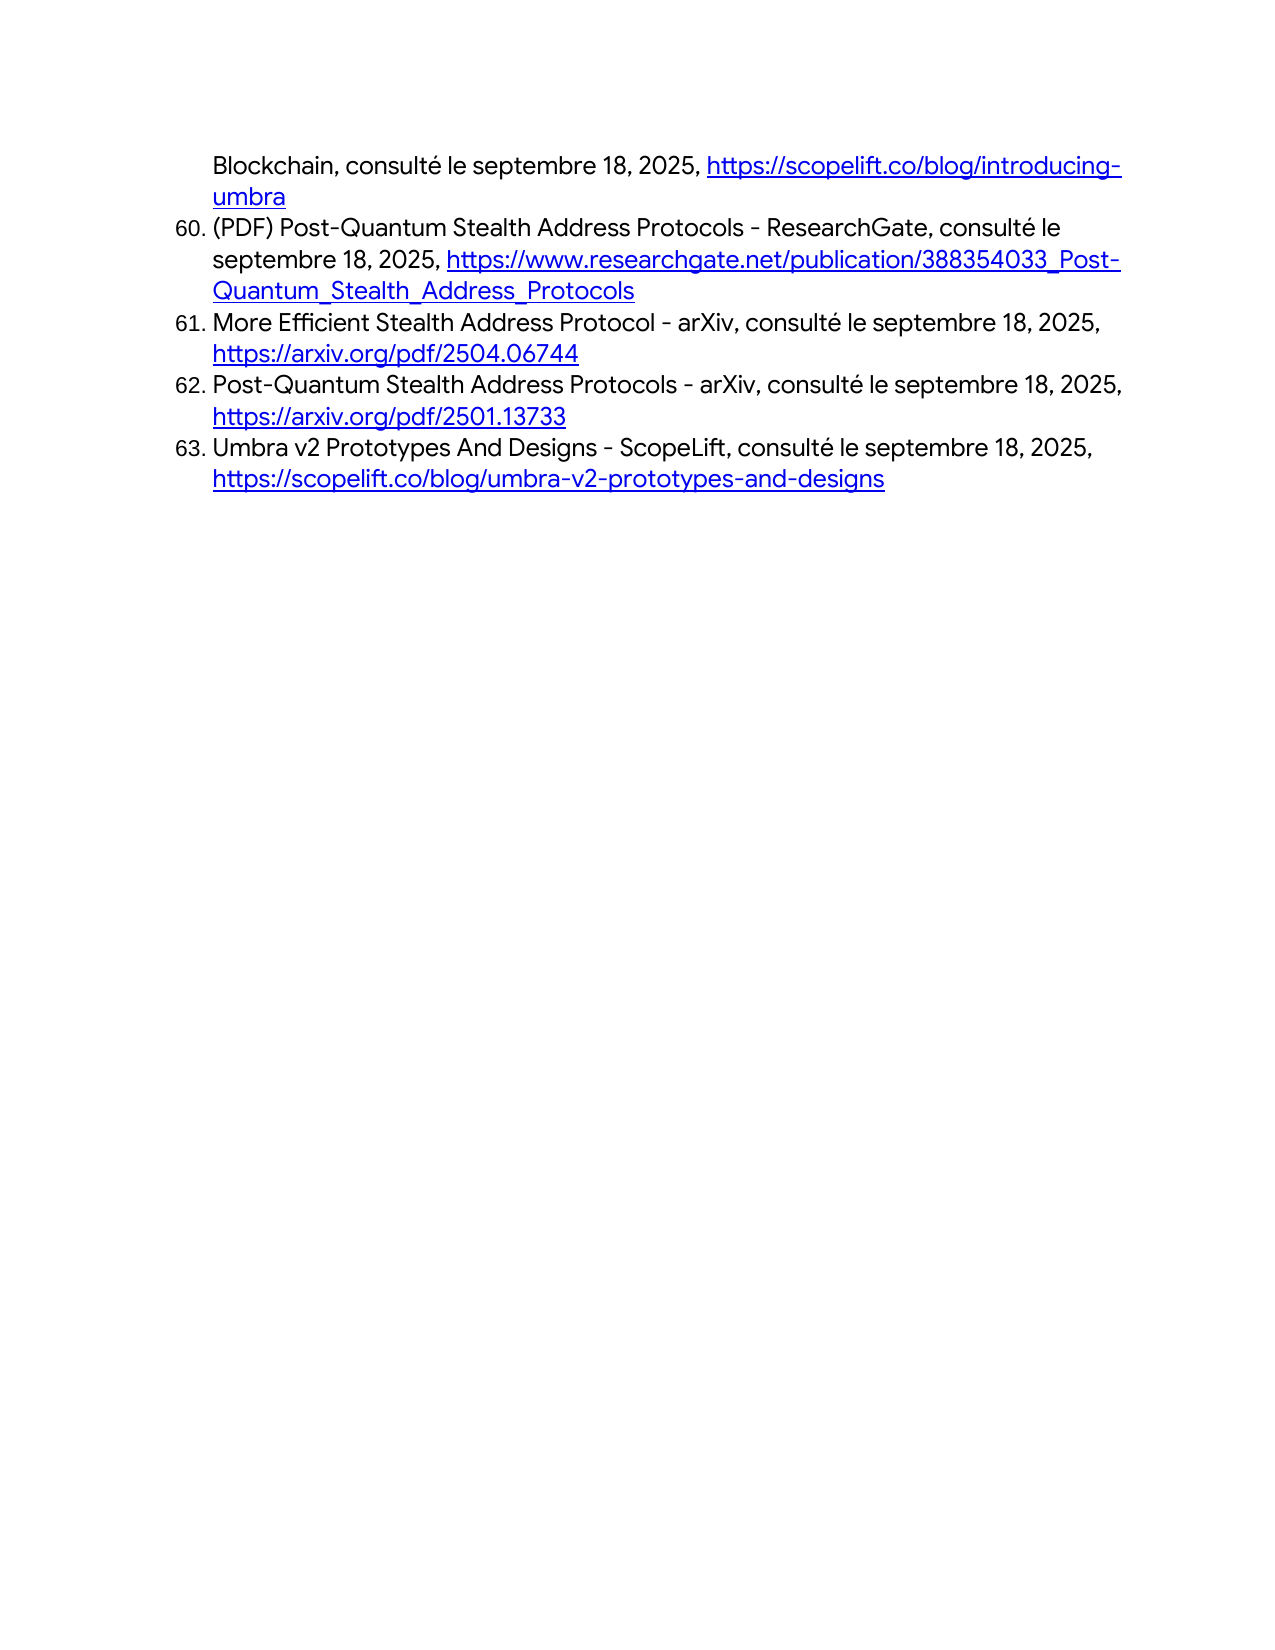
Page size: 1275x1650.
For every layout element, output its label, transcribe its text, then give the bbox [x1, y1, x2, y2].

list Post-Quantum Stealth Address Protocols - arXiv, consulté le septembre 18, 2025, https://arxiv.org/pdf/2501.13733 [175, 369, 1125, 432]
list More Efficient Stealth Address Protocol - arXiv, consulté le septembre 18, 2025, https://arxiv.org/pdf/2504.06744 [175, 307, 1125, 369]
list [175, 150, 1125, 213]
list Umbra v2 Prototypes And Designs - ScopeLift, consulté le septembre 18, 2025, https://scopelift.co/blog/umbra-v2-prototypes-and-designs [175, 432, 1125, 495]
list (PDF) Post-Quantum Stealth Address Protocols - ResearchGate, consulté le septembre 18, 2025, https://www.researchgate.net/publication/388354033_Post-Quantum_Stealth_Address_Protocols [175, 213, 1125, 307]
